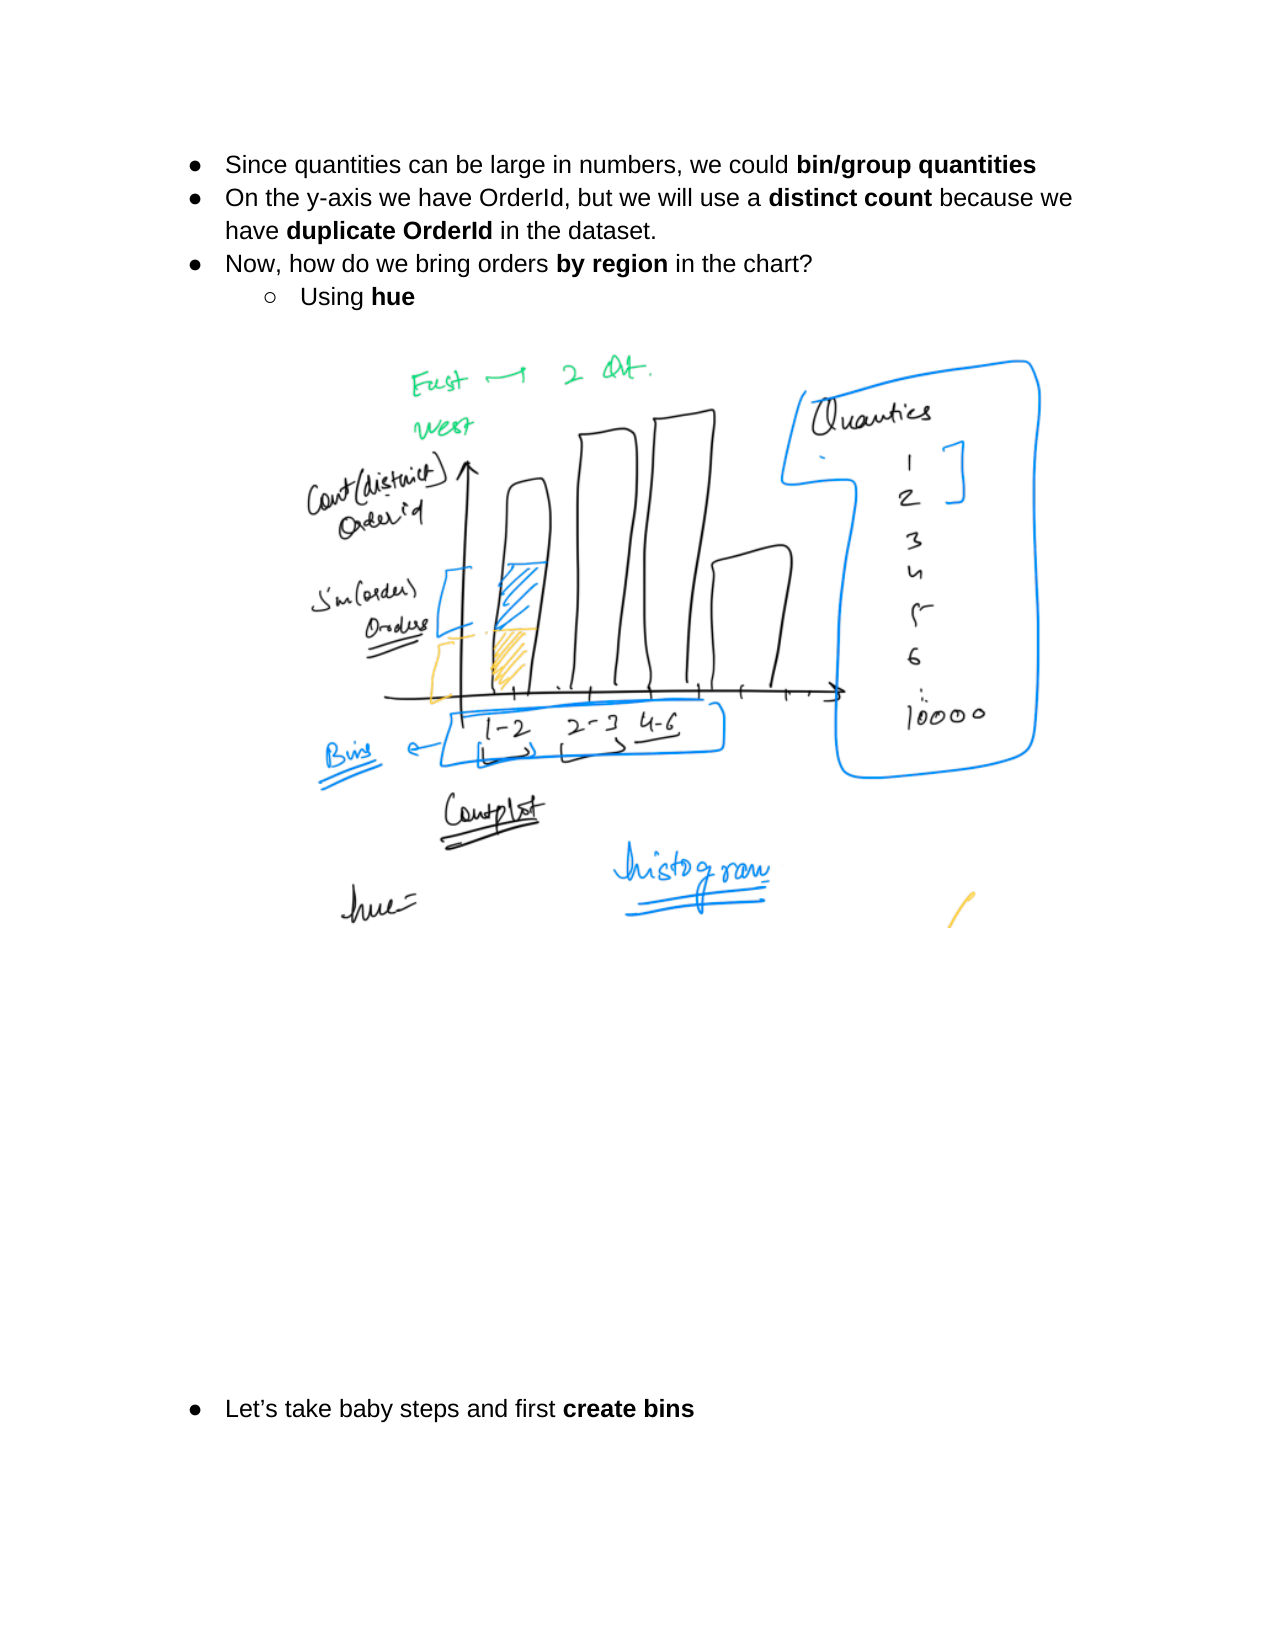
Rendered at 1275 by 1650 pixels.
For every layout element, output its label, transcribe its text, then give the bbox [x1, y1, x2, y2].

picture [202, 315, 1074, 928]
list Since quantities can be large in numbers, we could bin/group quantities [187, 150, 1125, 179]
list On the y-axis we have OrderId, but we will use a distinct count because we have duplicate OrderId in the dataset. [187, 183, 1125, 245]
list Now, how do we bring orders by region in the chart? [187, 249, 1125, 278]
list Using hue [262, 282, 1125, 311]
list Let’s take baby steps and first create bins [187, 1393, 1125, 1422]
